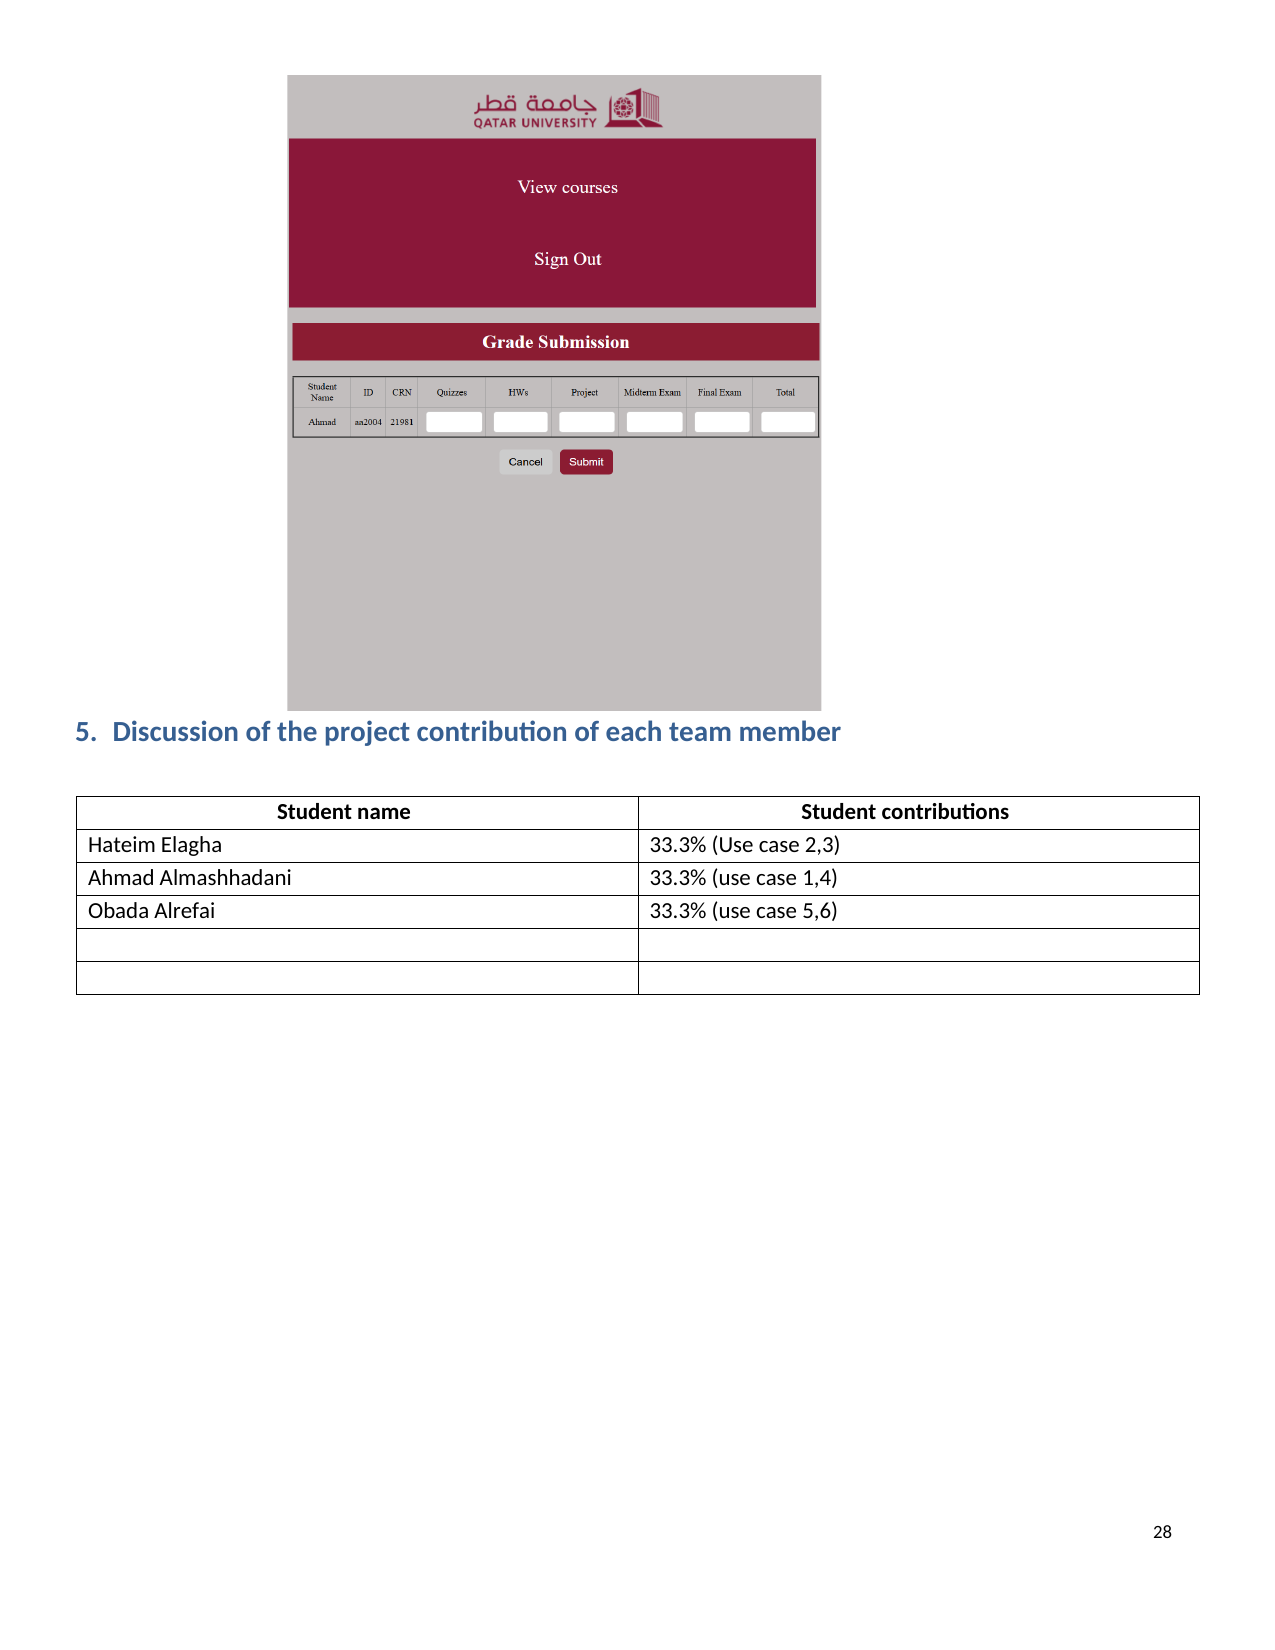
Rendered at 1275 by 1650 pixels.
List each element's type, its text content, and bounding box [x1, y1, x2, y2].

table_cell [77, 929, 638, 961]
table_cell Ahmad Almashhadani [77, 863, 638, 895]
picture [287, 75, 822, 711]
table_cell 33.3% (use case 1,4) [639, 863, 1199, 895]
table_cell [77, 962, 638, 994]
table_cell Obada Alrefai [77, 896, 638, 928]
table_cell Hateim Elagha [77, 830, 638, 862]
table_cell [639, 929, 1199, 961]
table_header Student name [77, 797, 638, 829]
table_cell 33.3% (Use case 2,3) [639, 830, 1199, 862]
table_header Student contributions [639, 797, 1199, 829]
table_cell [639, 962, 1199, 994]
table_cell 33.3% (use case 5,6) [639, 896, 1199, 928]
